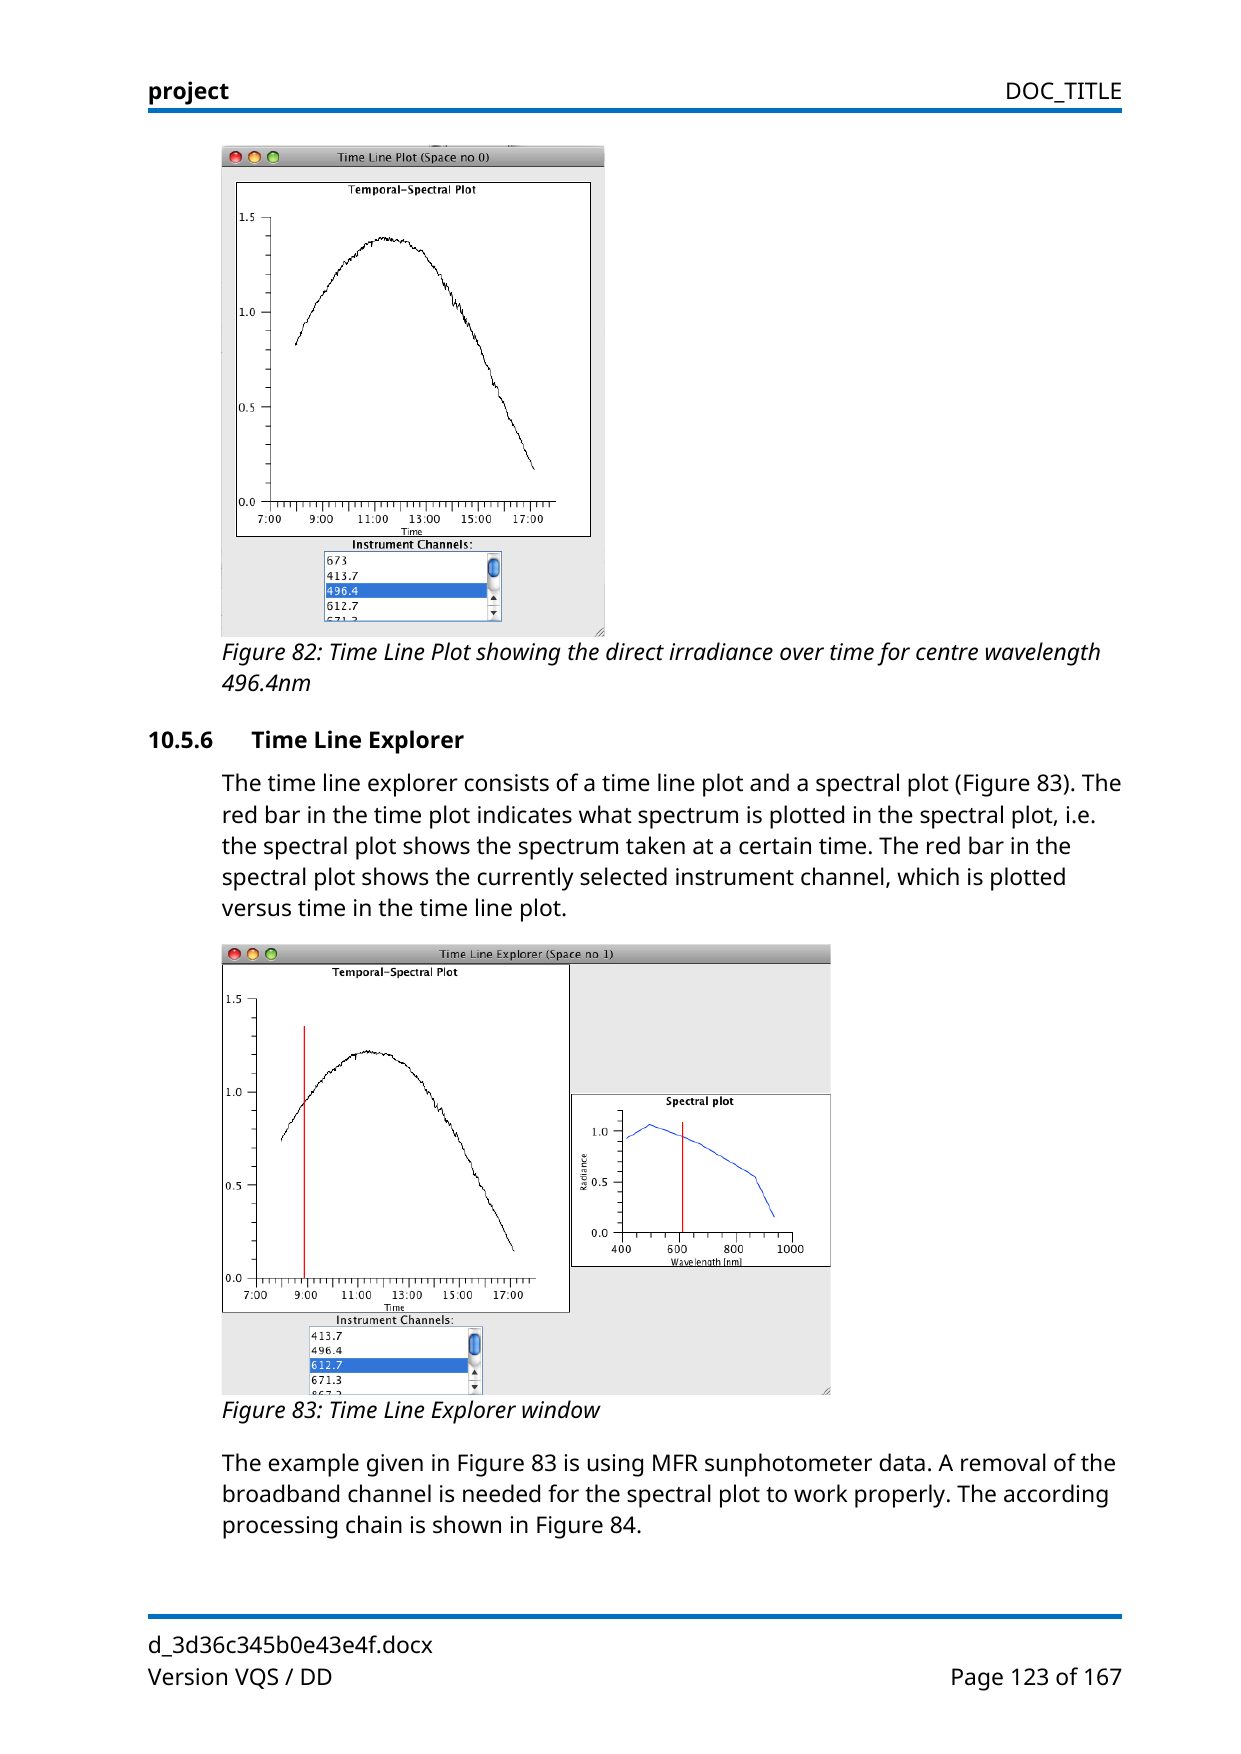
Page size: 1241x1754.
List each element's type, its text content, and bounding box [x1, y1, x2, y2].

subtitle Time Line Explorer [148, 724, 1122, 755]
picture [221, 145, 605, 637]
picture [221, 944, 831, 1395]
